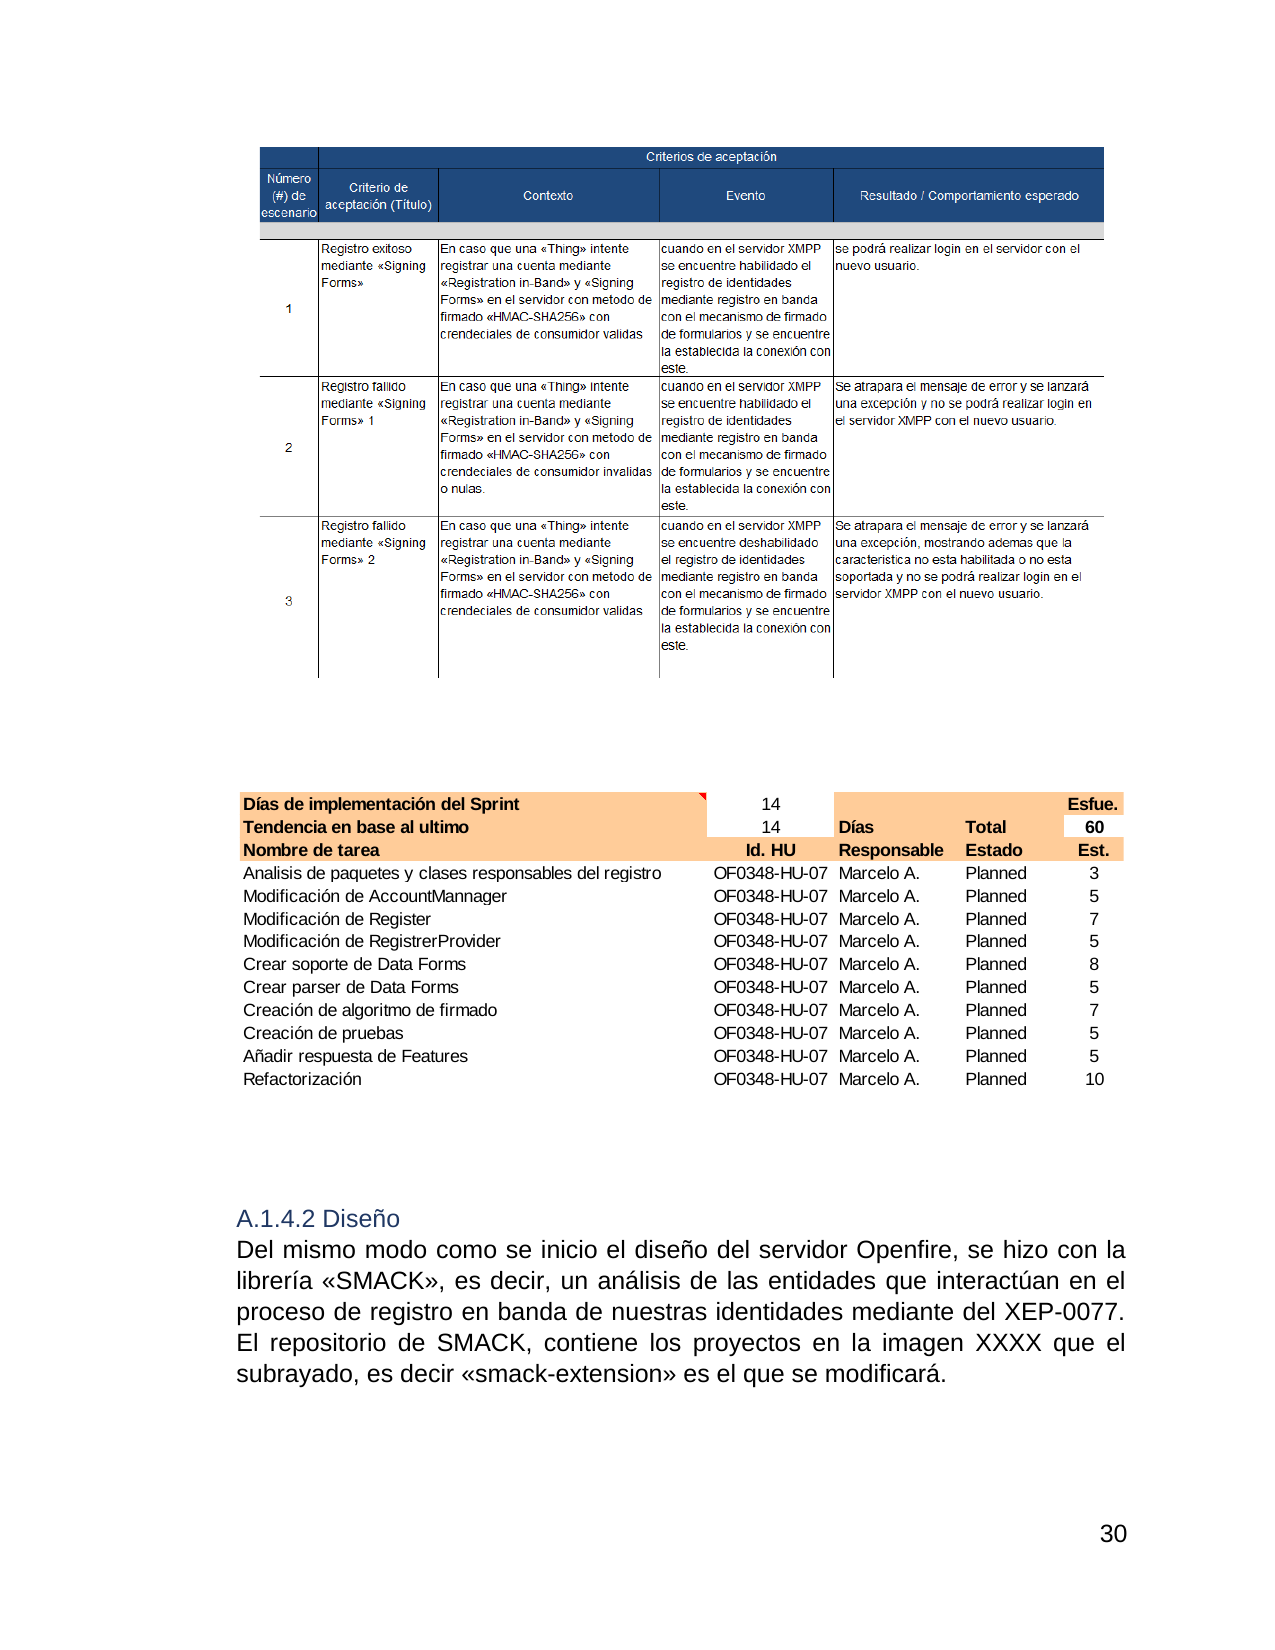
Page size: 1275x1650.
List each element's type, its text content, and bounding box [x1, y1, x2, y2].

picture [259, 147, 1104, 678]
subtitle A.1.4.2 Diseño [236, 1204, 1127, 1233]
text Del mismo modo como se inicio el diseño del servidor Openfire, se hizo con la librería «SMACK», es decir, un análisis de las entidades que interactúan en el proceso de registro en banda de nuestras identidades mediante del XEP-0077. El repositorio de SMACK, contiene los proyectos en la imagen XXXX que el subrayado, es decir «smack-extension» es el que se modificará. [236, 1235, 1127, 1388]
